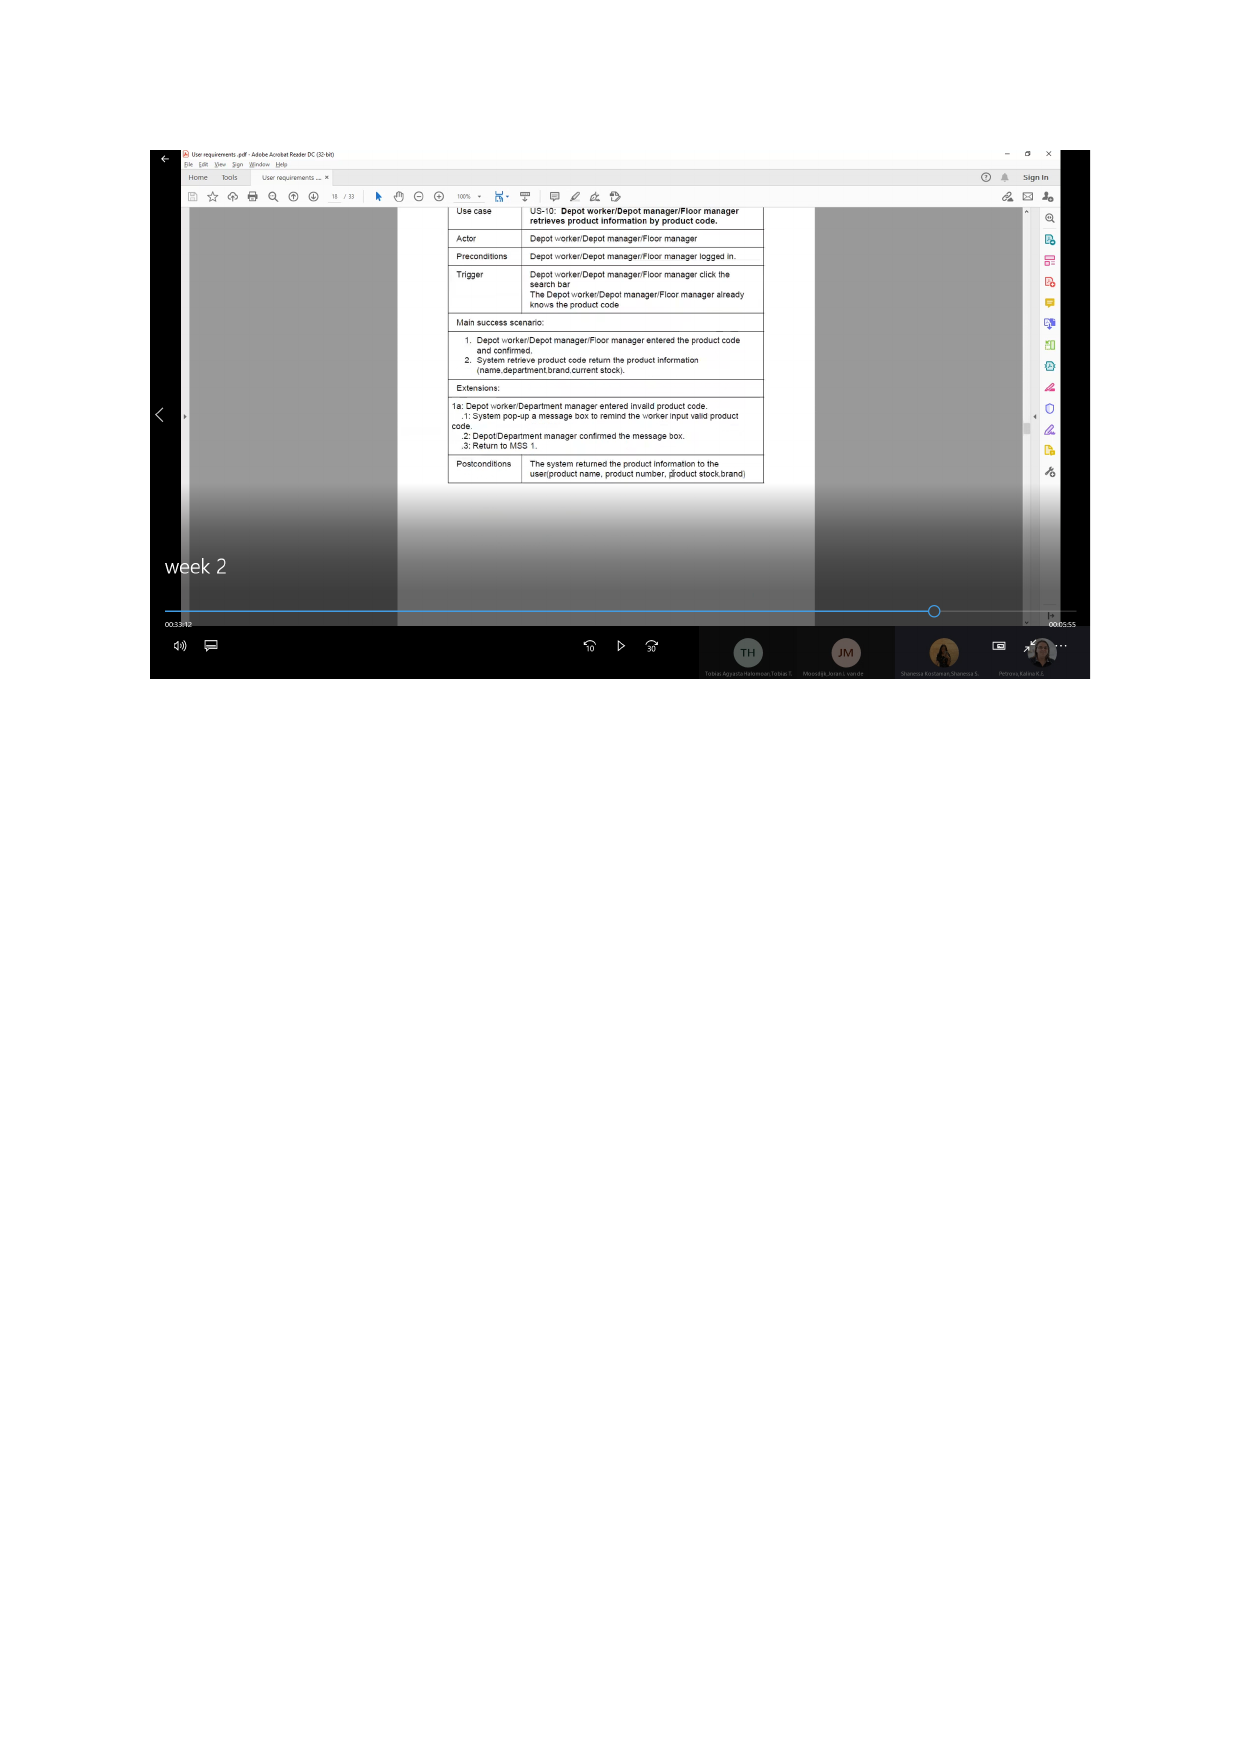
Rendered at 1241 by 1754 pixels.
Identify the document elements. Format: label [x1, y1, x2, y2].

picture [150, 150, 1091, 679]
